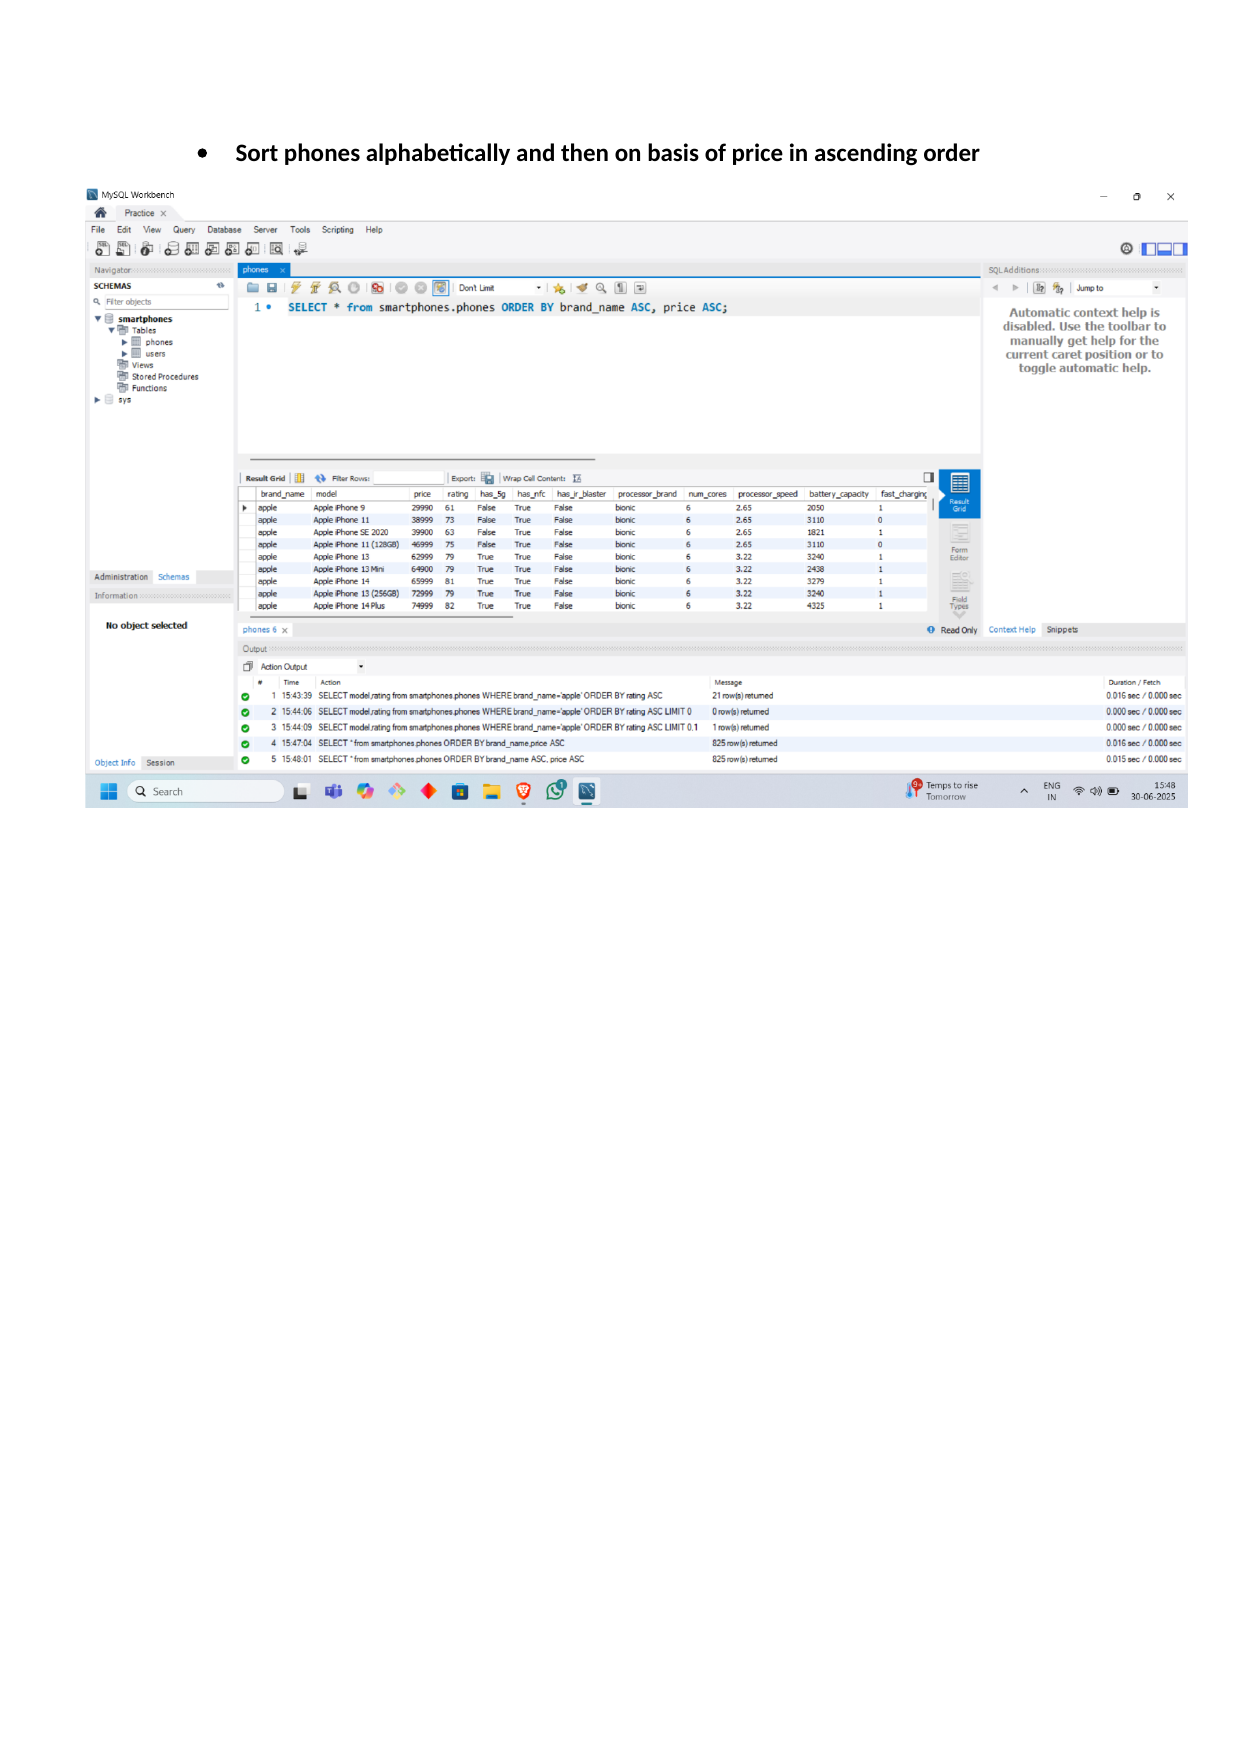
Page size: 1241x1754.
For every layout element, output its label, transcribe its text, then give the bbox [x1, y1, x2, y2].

picture [85, 187, 1188, 808]
list Sort phones alphabetically and then on basis of price in ascending order [198, 137, 1188, 168]
